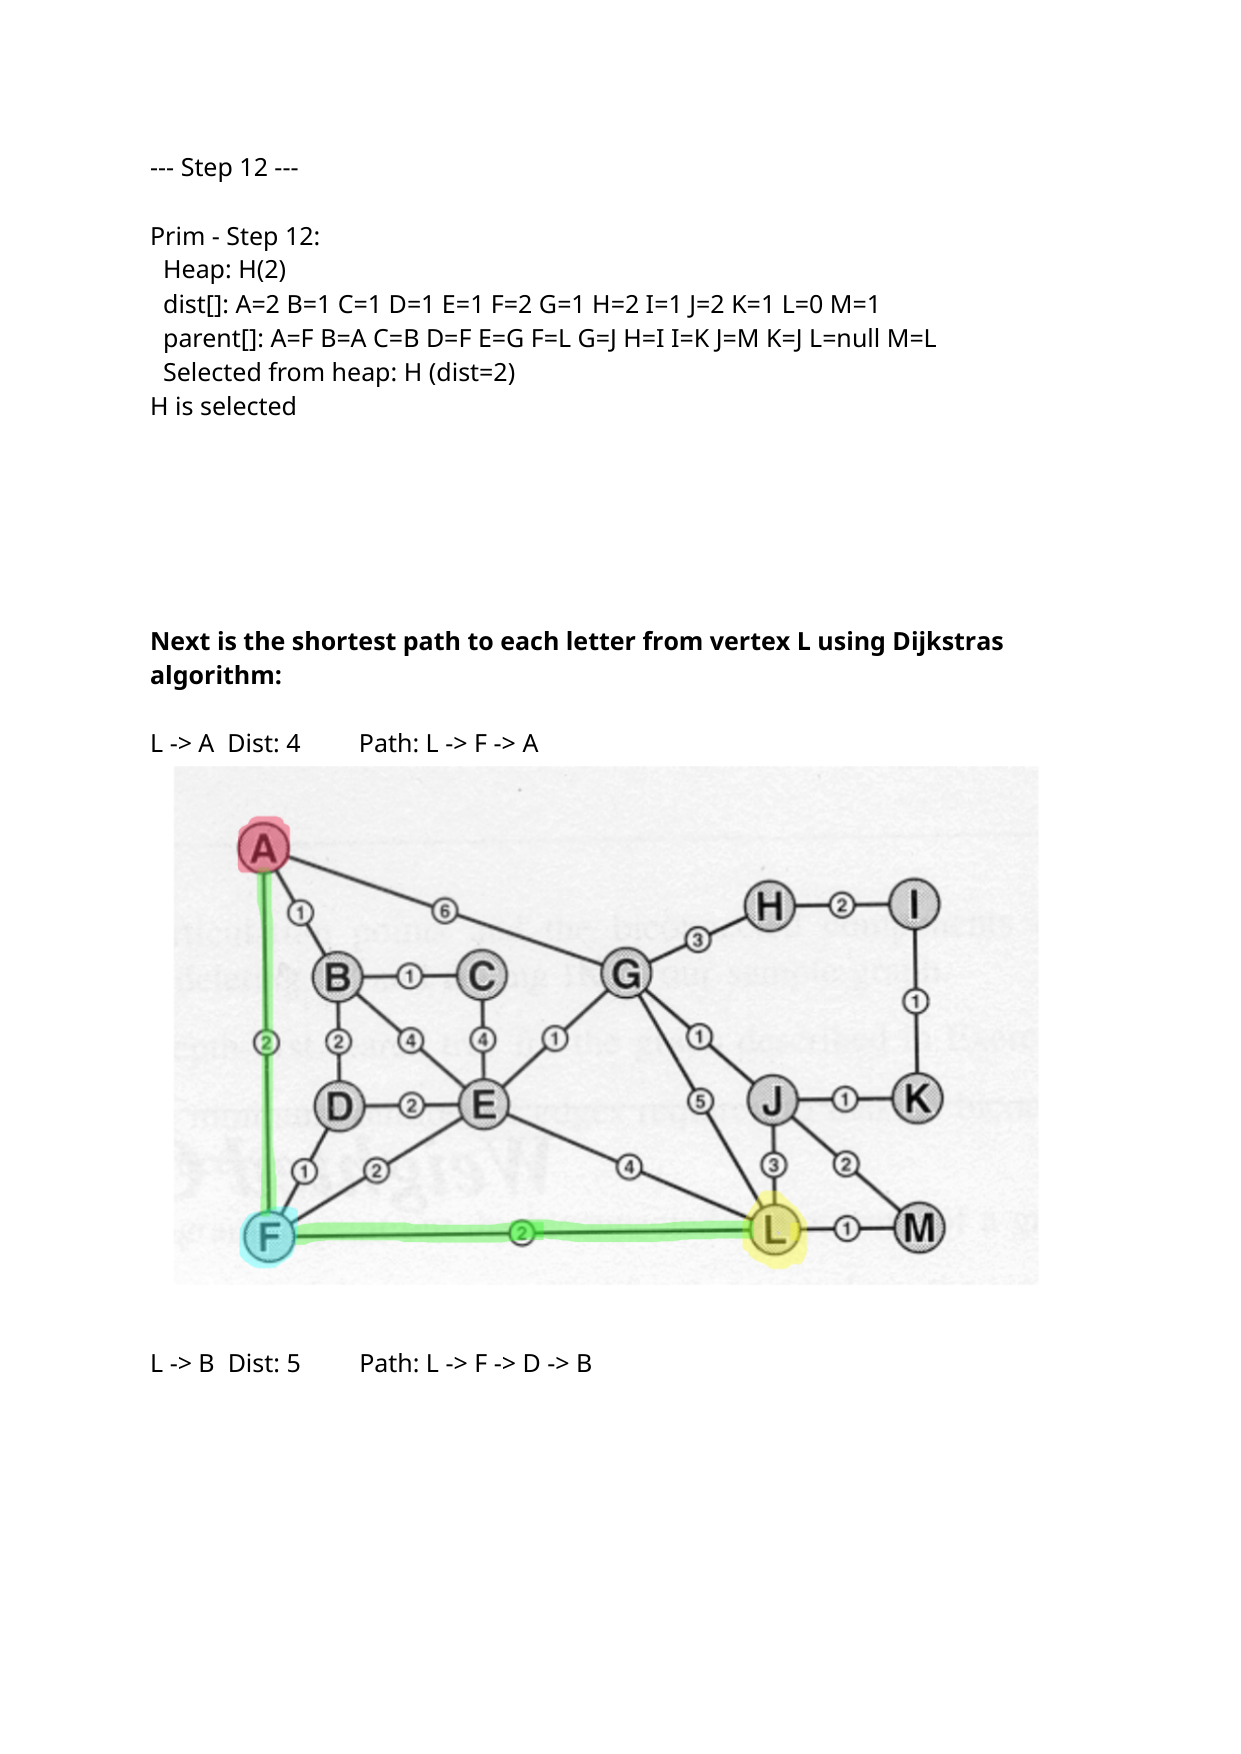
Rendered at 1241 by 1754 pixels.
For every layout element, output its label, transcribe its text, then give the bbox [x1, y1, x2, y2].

text --- Step 12 --- [150, 150, 1090, 184]
picture [150, 760, 1091, 1312]
text parent[]: A=F B=A C=B D=F E=G F=L G=J H=I I=K J=M K=J L=null M=L [150, 320, 1090, 354]
text dist[]: A=2 B=1 C=1 D=1 E=1 F=2 G=1 H=2 I=1 J=2 K=1 L=0 M=1 [150, 286, 1090, 320]
text L -> B Dist: 5 Path: L -> F -> D -> B [150, 1346, 1090, 1380]
text Selected from heap: H (dist=2) [150, 354, 1090, 388]
text Heap: H(2) [150, 252, 1090, 286]
text L -> A Dist: 4 Path: L -> F -> A [150, 726, 1090, 760]
text Next is the shortest path to each letter from vertex L using Dijkstras algorithm: [150, 422, 1090, 692]
text Prim - Step 12: [150, 218, 1090, 252]
text H is selected [150, 388, 1090, 422]
